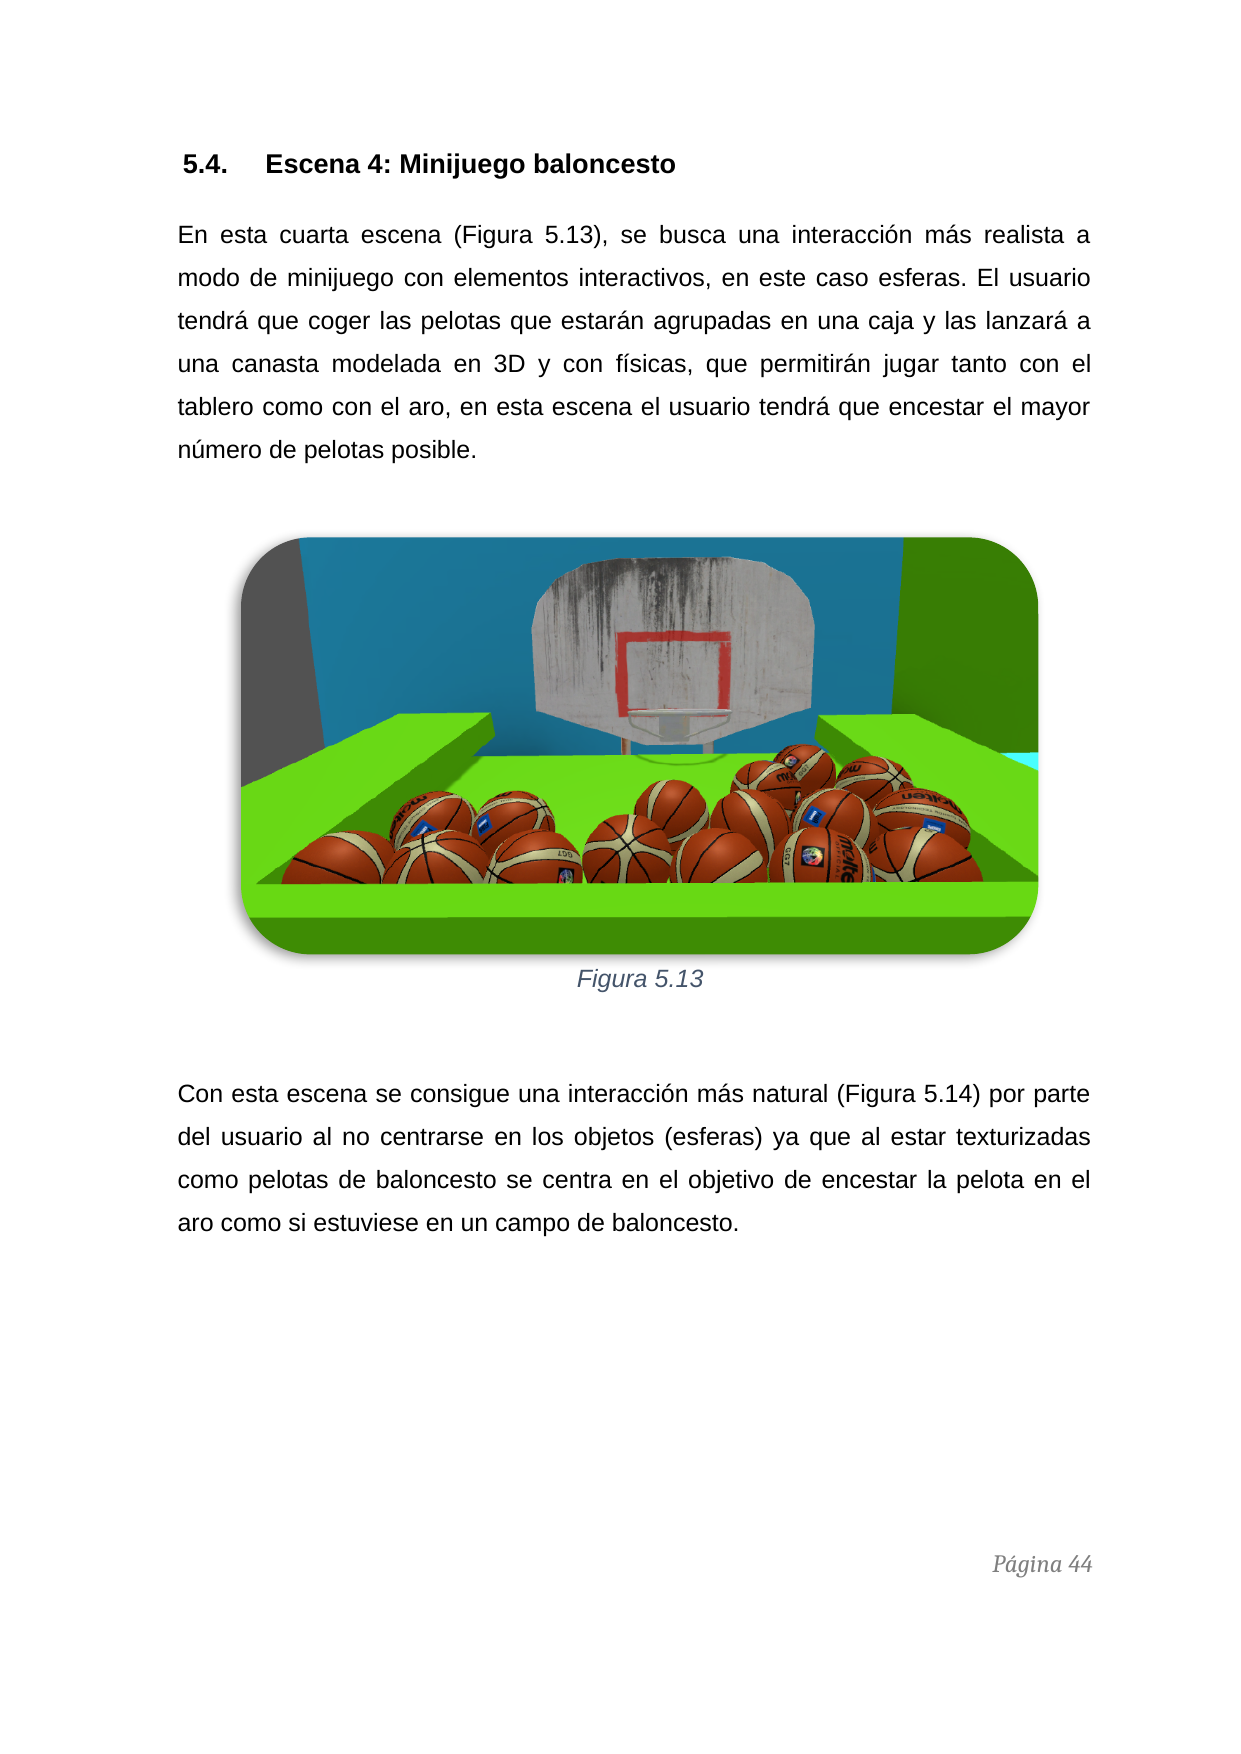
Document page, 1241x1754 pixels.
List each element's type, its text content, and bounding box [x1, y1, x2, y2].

text Con esta escena se consigue una interacción más natural (Figura 5.14) por parte del usuario al no centrarse en los objetos (esferas) ya que al estar texturizadas como pelotas de baloncesto se centra en el objetivo de encestar la pelota en el aro como si estuviese en un campo de baloncesto. [177, 1079, 1092, 1237]
subtitle Escena 4: Minijuego baloncesto [183, 148, 1092, 179]
text En esta cuarta escena (Figura 5.13), se busca una interacción más realista a modo de minijuego con elementos interactivos, en este caso esferas. El usuario tendrá que coger las pelotas que estarán agrupadas en una caja y las lanzará a una canasta modelada en 3D y con físicas, que permitirán jugar tanto con el tablero como con el aro, en esta escena el usuario tendrá que encestar el mayor número de pelotas posible. [177, 219, 1092, 464]
picture [241, 537, 1039, 955]
